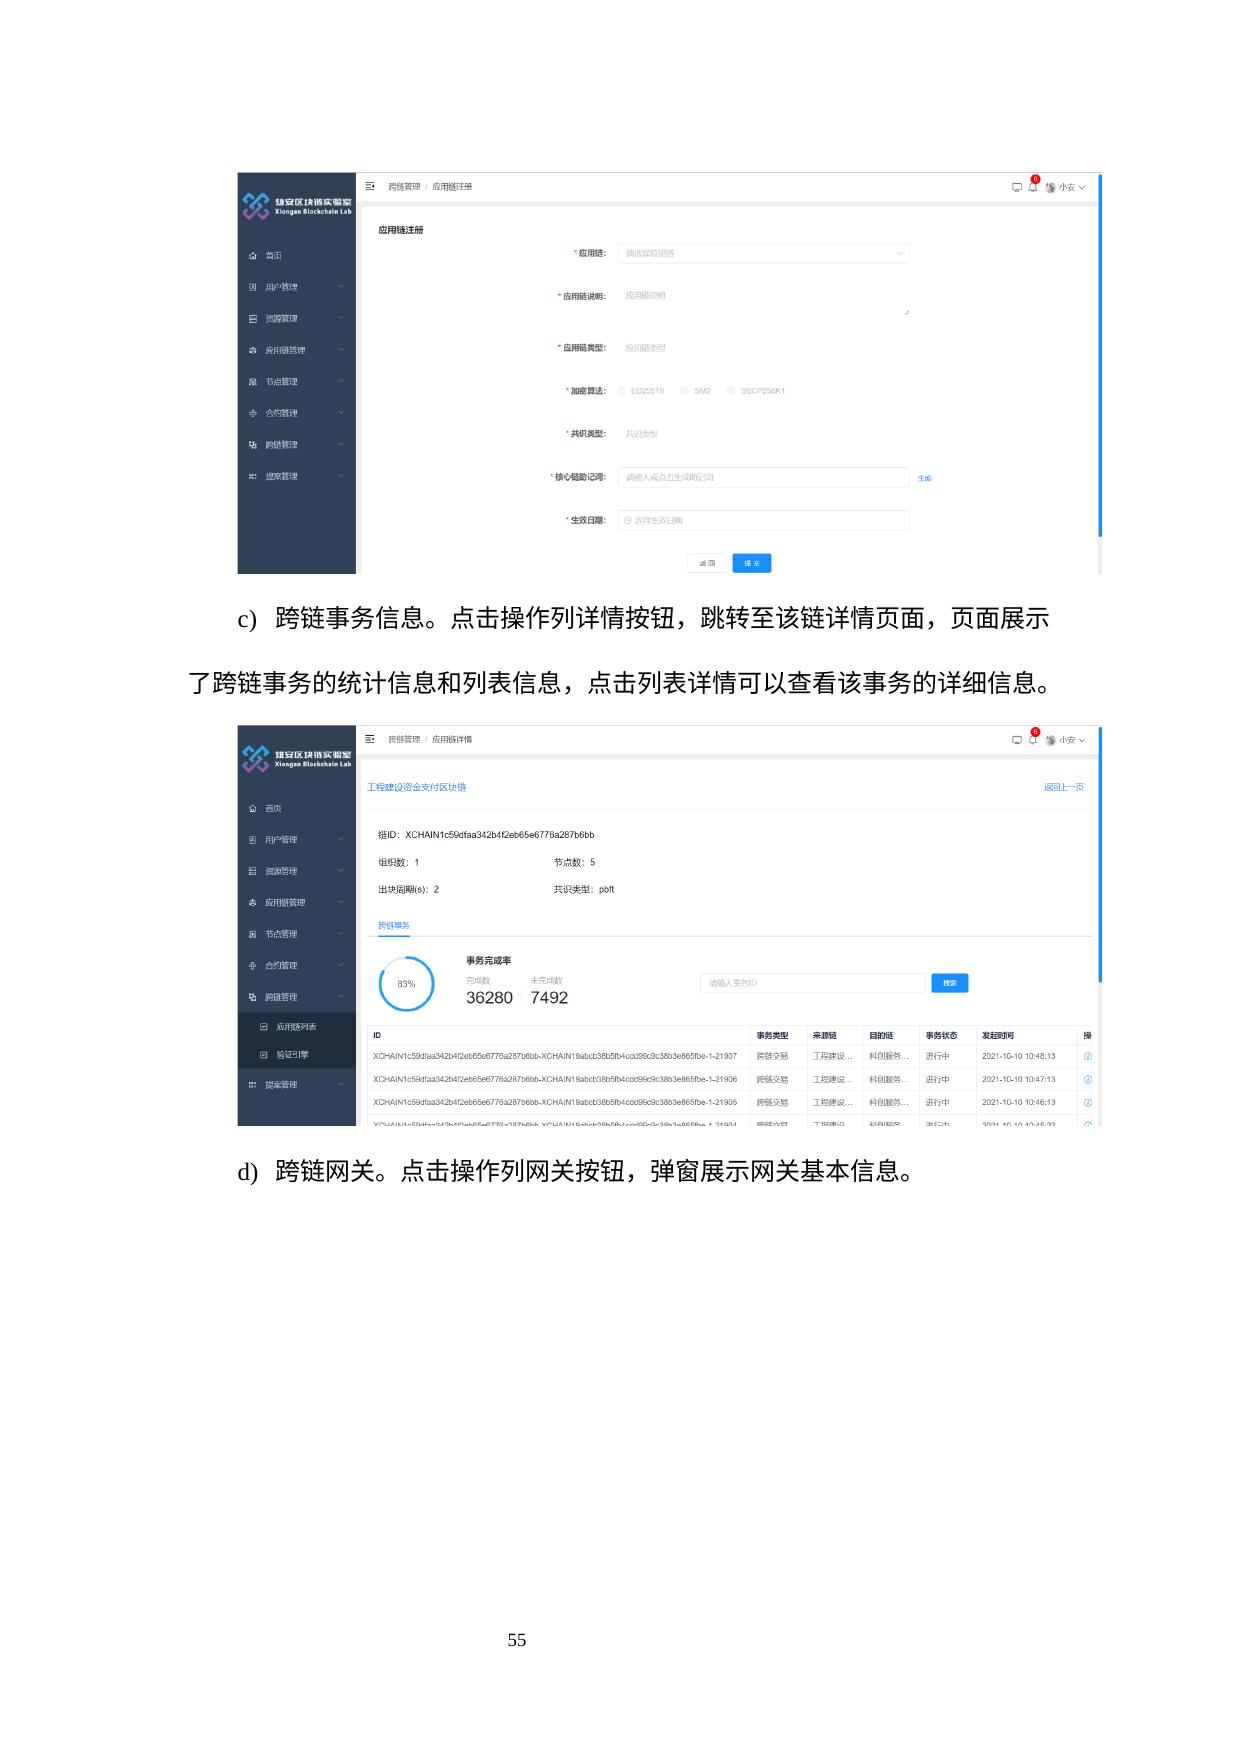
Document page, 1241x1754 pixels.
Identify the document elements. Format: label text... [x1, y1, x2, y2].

list 跨链事务信息。点击操作列详情按钮，跳转至该链详情页面，页面展示了跨链事务的统计信息和列表信息，点击列表详情可以查看该事务的详细信息。 [187, 584, 1053, 714]
picture [237, 725, 1103, 1126]
picture [237, 172, 1103, 574]
list 跨链网关。点击操作列网关按钮，弹窗展示网关基本信息。 [187, 1137, 1053, 1202]
